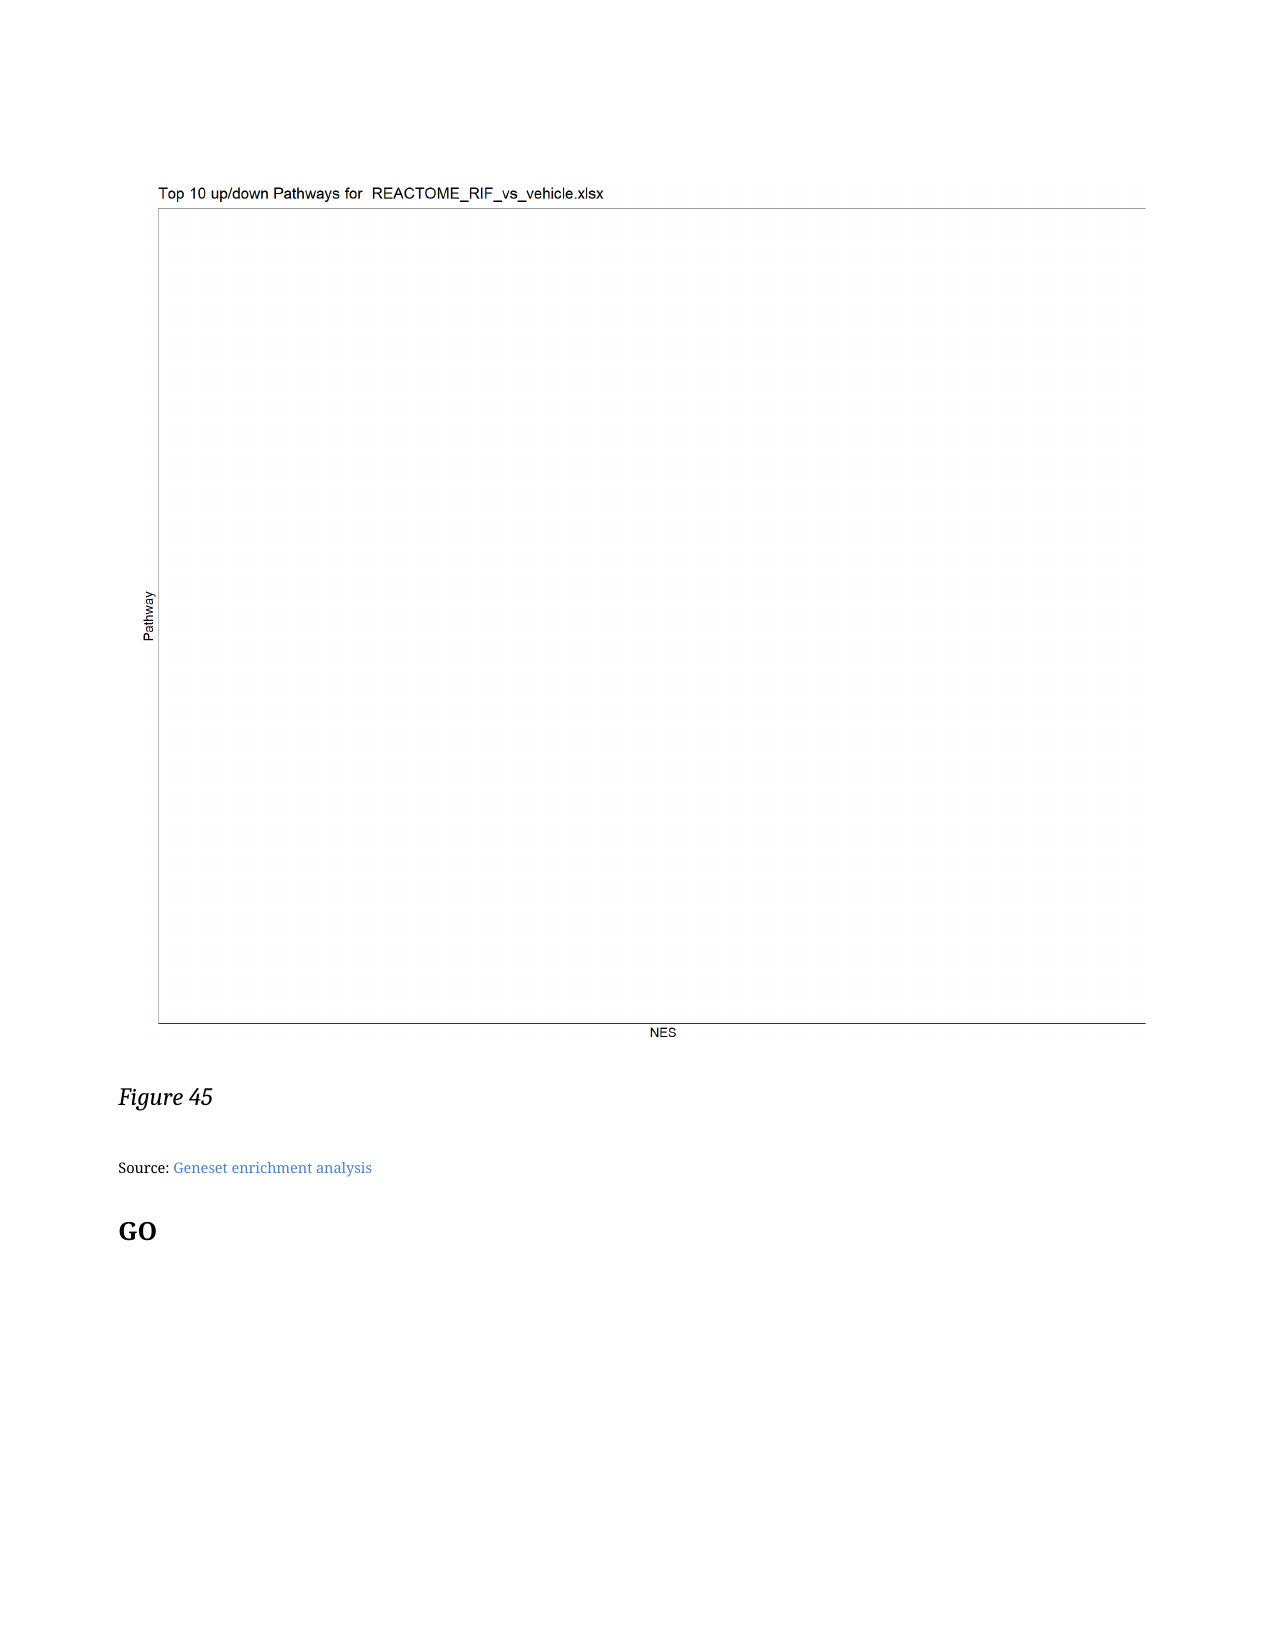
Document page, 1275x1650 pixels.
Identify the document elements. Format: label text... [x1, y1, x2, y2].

text Source: Geneset enrichment analysis [118, 1143, 1157, 1177]
text GO [118, 1213, 1157, 1247]
table_header Figure 45 [107, 177, 1146, 1124]
picture [137, 181, 1146, 1046]
